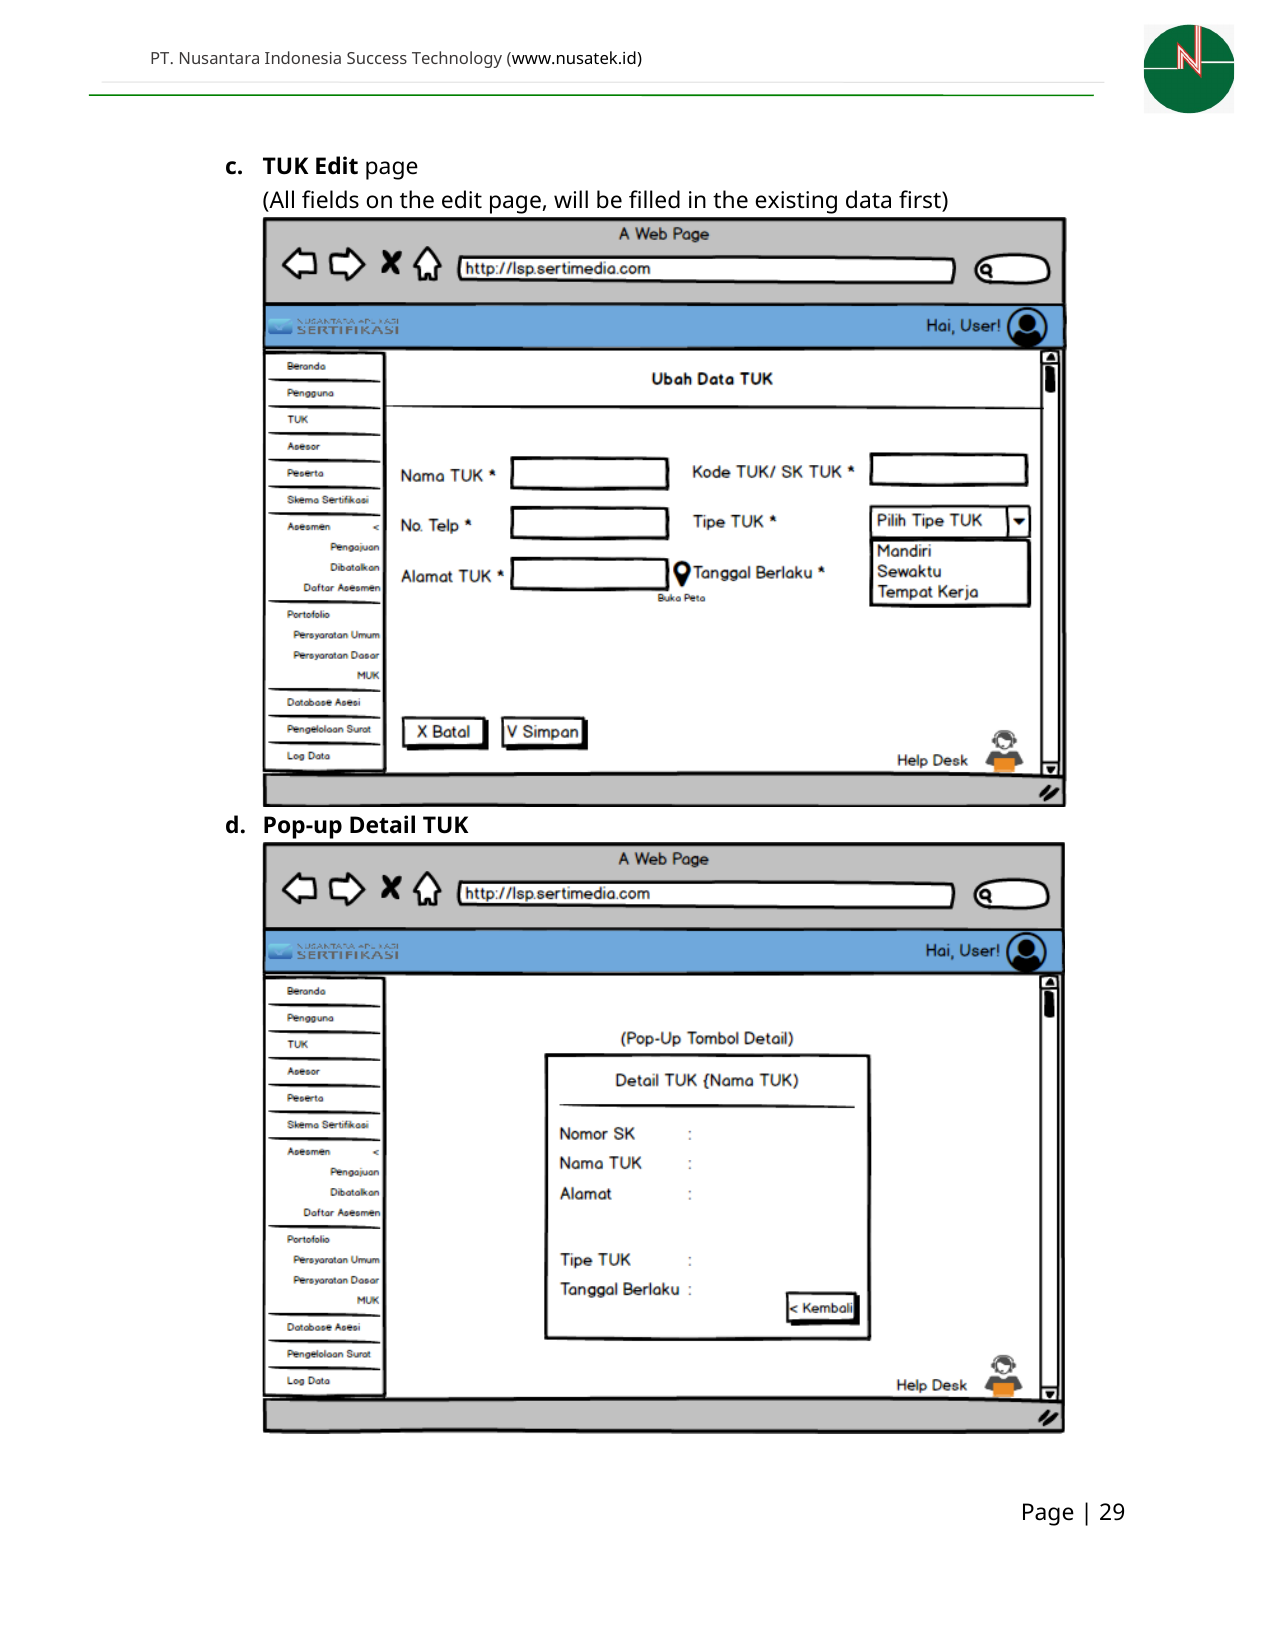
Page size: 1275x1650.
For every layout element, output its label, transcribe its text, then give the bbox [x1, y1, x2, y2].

picture [262, 842, 1065, 1434]
list TUK Edit page [225, 150, 1125, 181]
list (All fields on the edit page, will be filled in the existing data first) [262, 184, 1125, 215]
list Pop-up Detail TUK [225, 809, 1125, 840]
picture [1143, 23, 1235, 114]
picture [262, 217, 1068, 807]
